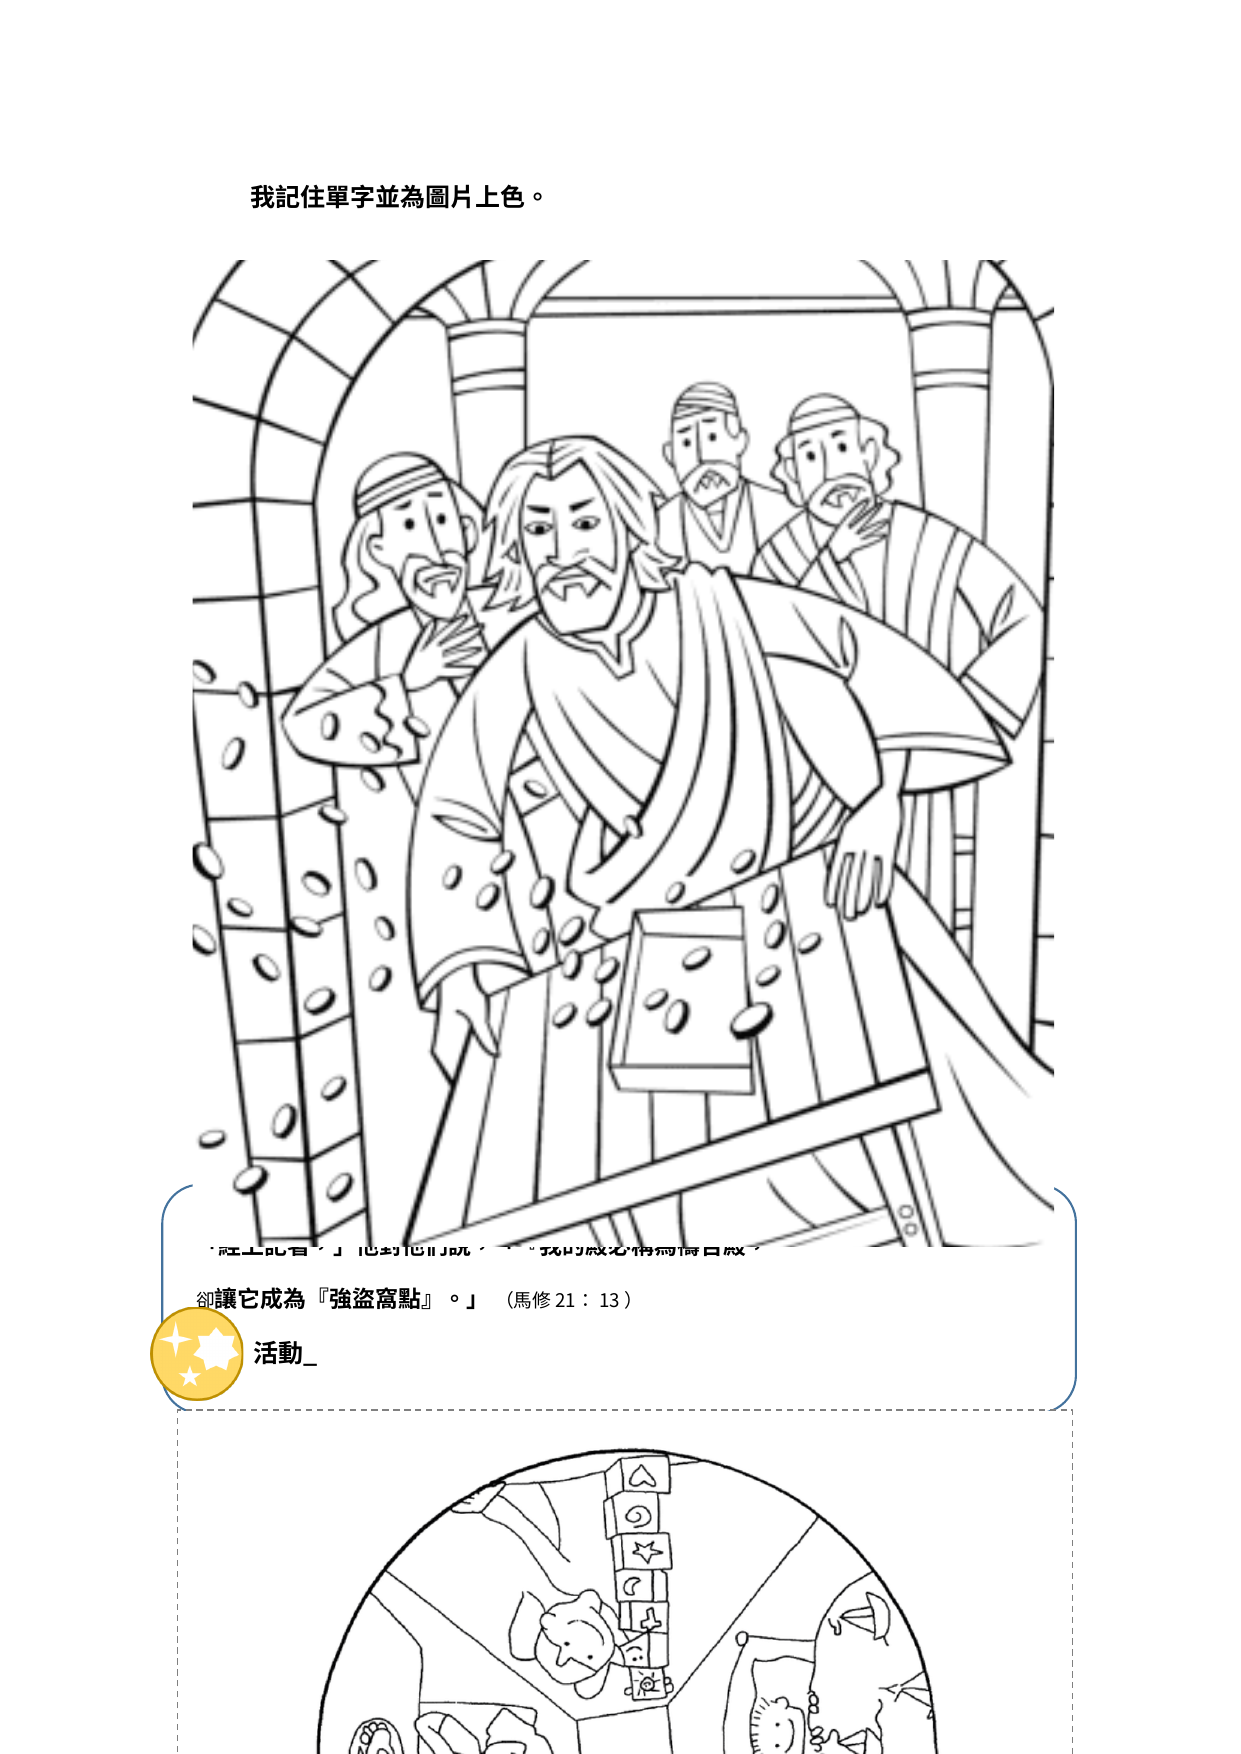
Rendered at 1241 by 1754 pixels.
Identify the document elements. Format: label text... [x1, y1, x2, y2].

text 卻讓它成為『強盜窩點』。」 （馬修 21： 13 ） [150, 1281, 1090, 1314]
text 活動_ [244, 1333, 1090, 1369]
picture [150, 1307, 244, 1401]
text 我記住單字並為圖片上色。 [150, 177, 1090, 213]
picture [192, 260, 1055, 1247]
picture [180, 1411, 1071, 1754]
text 「經上記著，」他對他們說，「『我的殿必稱為禱告殿，’ [150, 1228, 1090, 1261]
